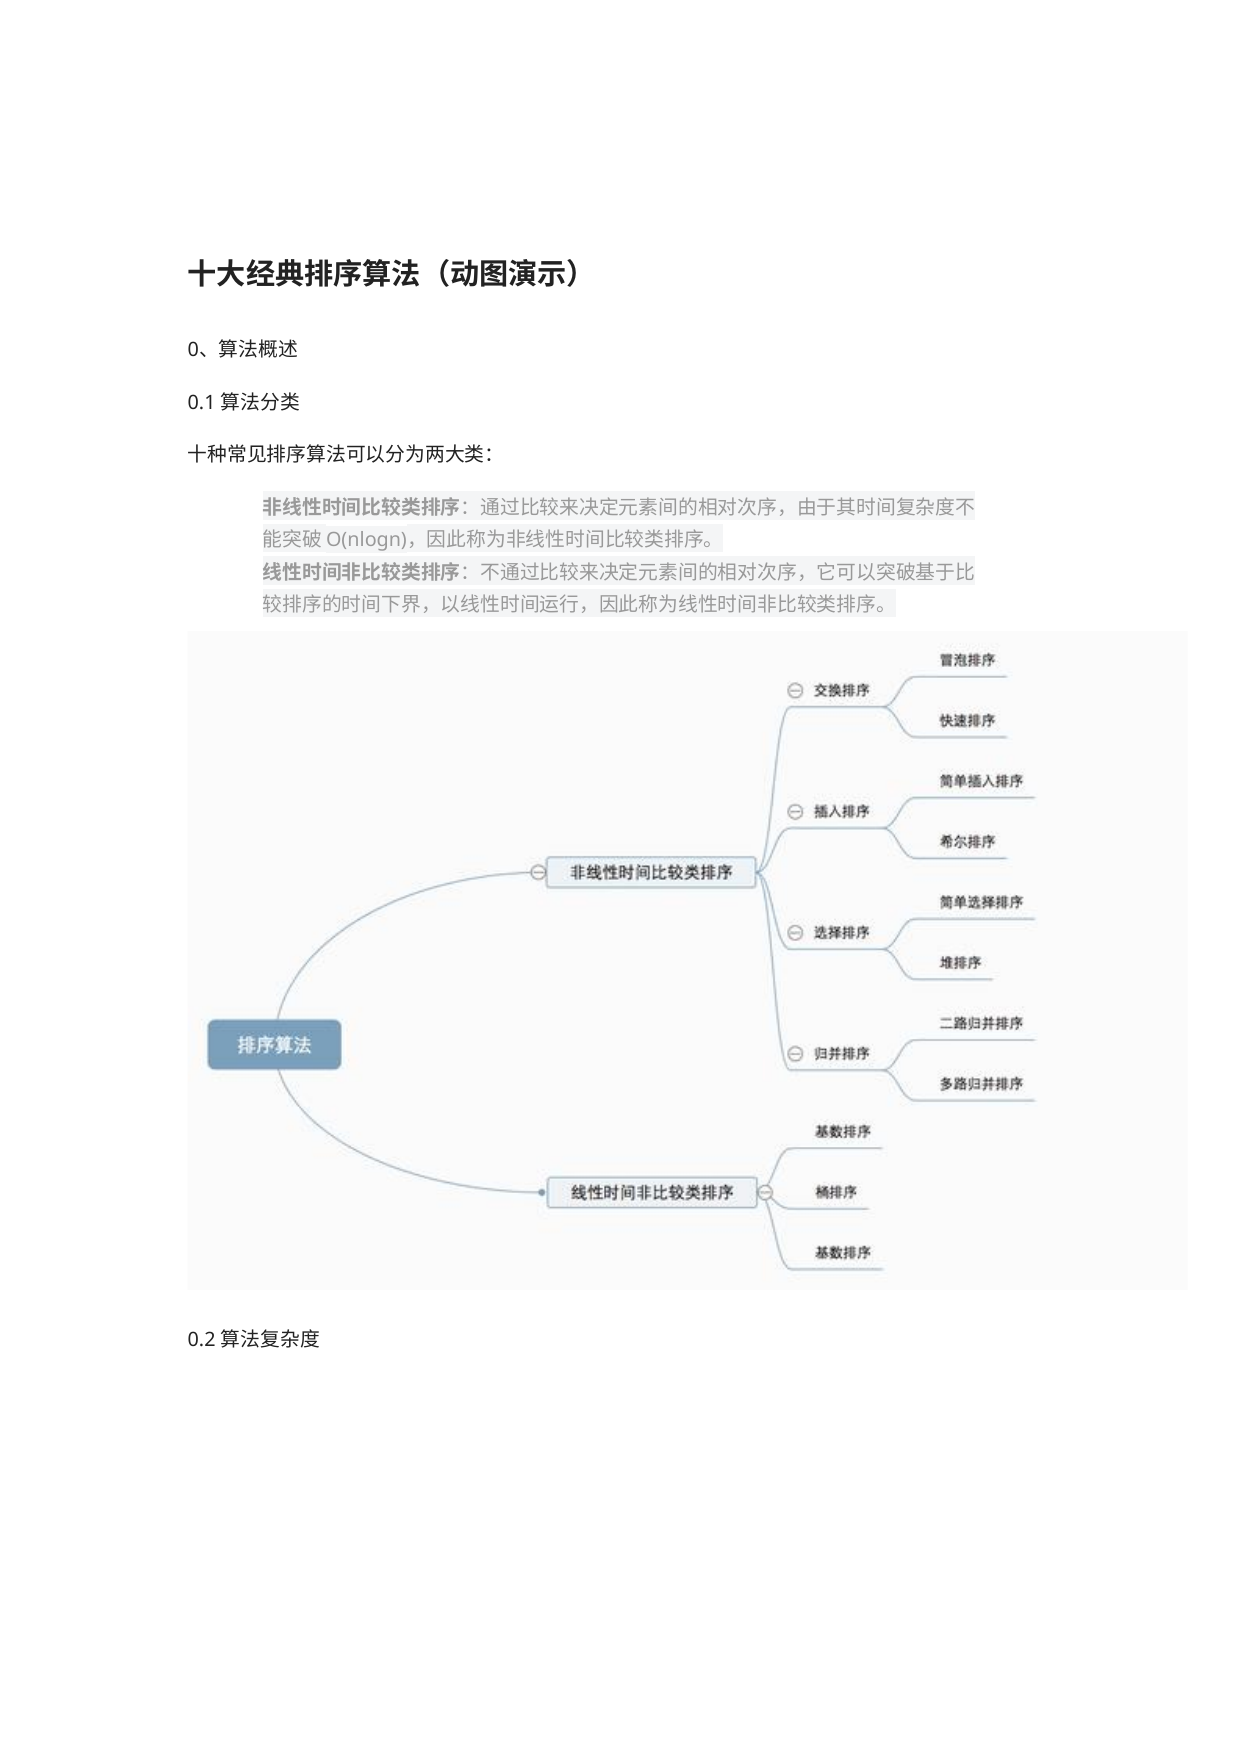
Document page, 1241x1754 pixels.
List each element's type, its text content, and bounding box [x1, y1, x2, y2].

text 十种常见排序算法可以分为两大类： [187, 437, 1053, 469]
subtitle 十大经典排序算法（动图演示） [187, 239, 1053, 304]
picture [187, 631, 1188, 1290]
text 0.2 算法复杂度 [187, 1322, 1053, 1354]
text 0、算法概述 [187, 332, 1053, 364]
text 非线性时间比较类排序：通过比较来决定元素间的相对次序，由于其时间复杂度不能突破O(nlogn)，因此称为非线性时间比较类排序。 [262, 489, 978, 554]
text 0.1 算法分类 [187, 384, 1053, 417]
text 线性时间非比较类排序：不通过比较来决定元素间的相对次序，它可以突破基于比较排序的时间下界，以线性时间运行，因此称为线性时间非比较类排序。 [262, 554, 978, 619]
